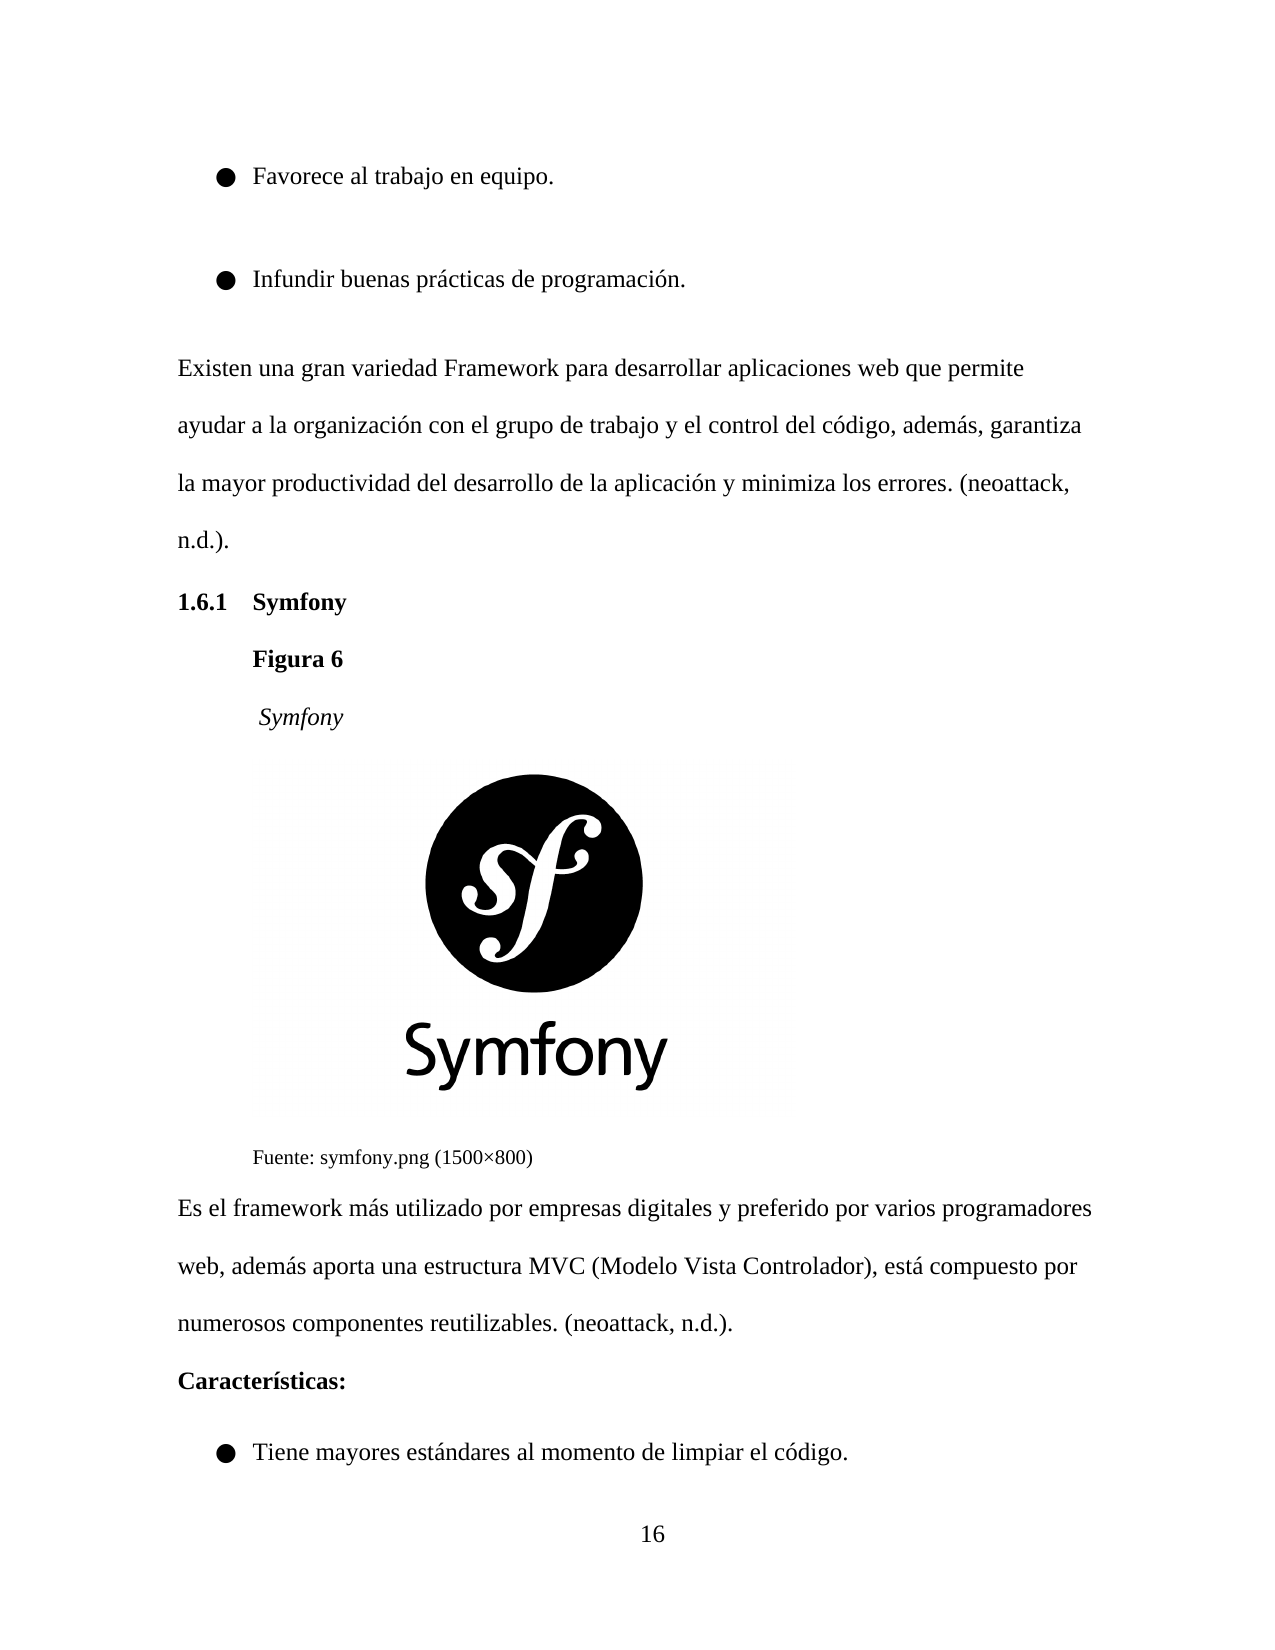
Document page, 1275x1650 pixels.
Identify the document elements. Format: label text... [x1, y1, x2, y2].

list Symfony [177, 587, 1098, 616]
list Infundir buenas prácticas de programación. [215, 250, 1098, 301]
text Es el framework más utilizado por empresas digitales y preferido por varios programadores web, además aporta una estructura MVC (Modelo Vista Controlador), está compuesto por numerosos componentes reutilizables. (neoattack, n.d.). [177, 1193, 1098, 1337]
text Figura 6 Symfony [252, 644, 1098, 731]
picture [252, 759, 797, 1117]
list Favorece al trabajo en equipo. [215, 148, 1098, 199]
text Existen una gran variedad Framework para desarrollar aplicaciones web que permite ayudar a la organización con el grupo de trabajo y el control del código, además, garantiza la mayor productividad del desarrollo de la aplicación y minimiza los errores. (neoattack, n.d.). [177, 353, 1098, 554]
text Fuente: symfony.png (1500×800) [252, 1145, 1098, 1169]
text Características: [177, 1366, 1098, 1395]
list Tiene mayores estándares al momento de limpiar el código. [215, 1423, 1098, 1475]
